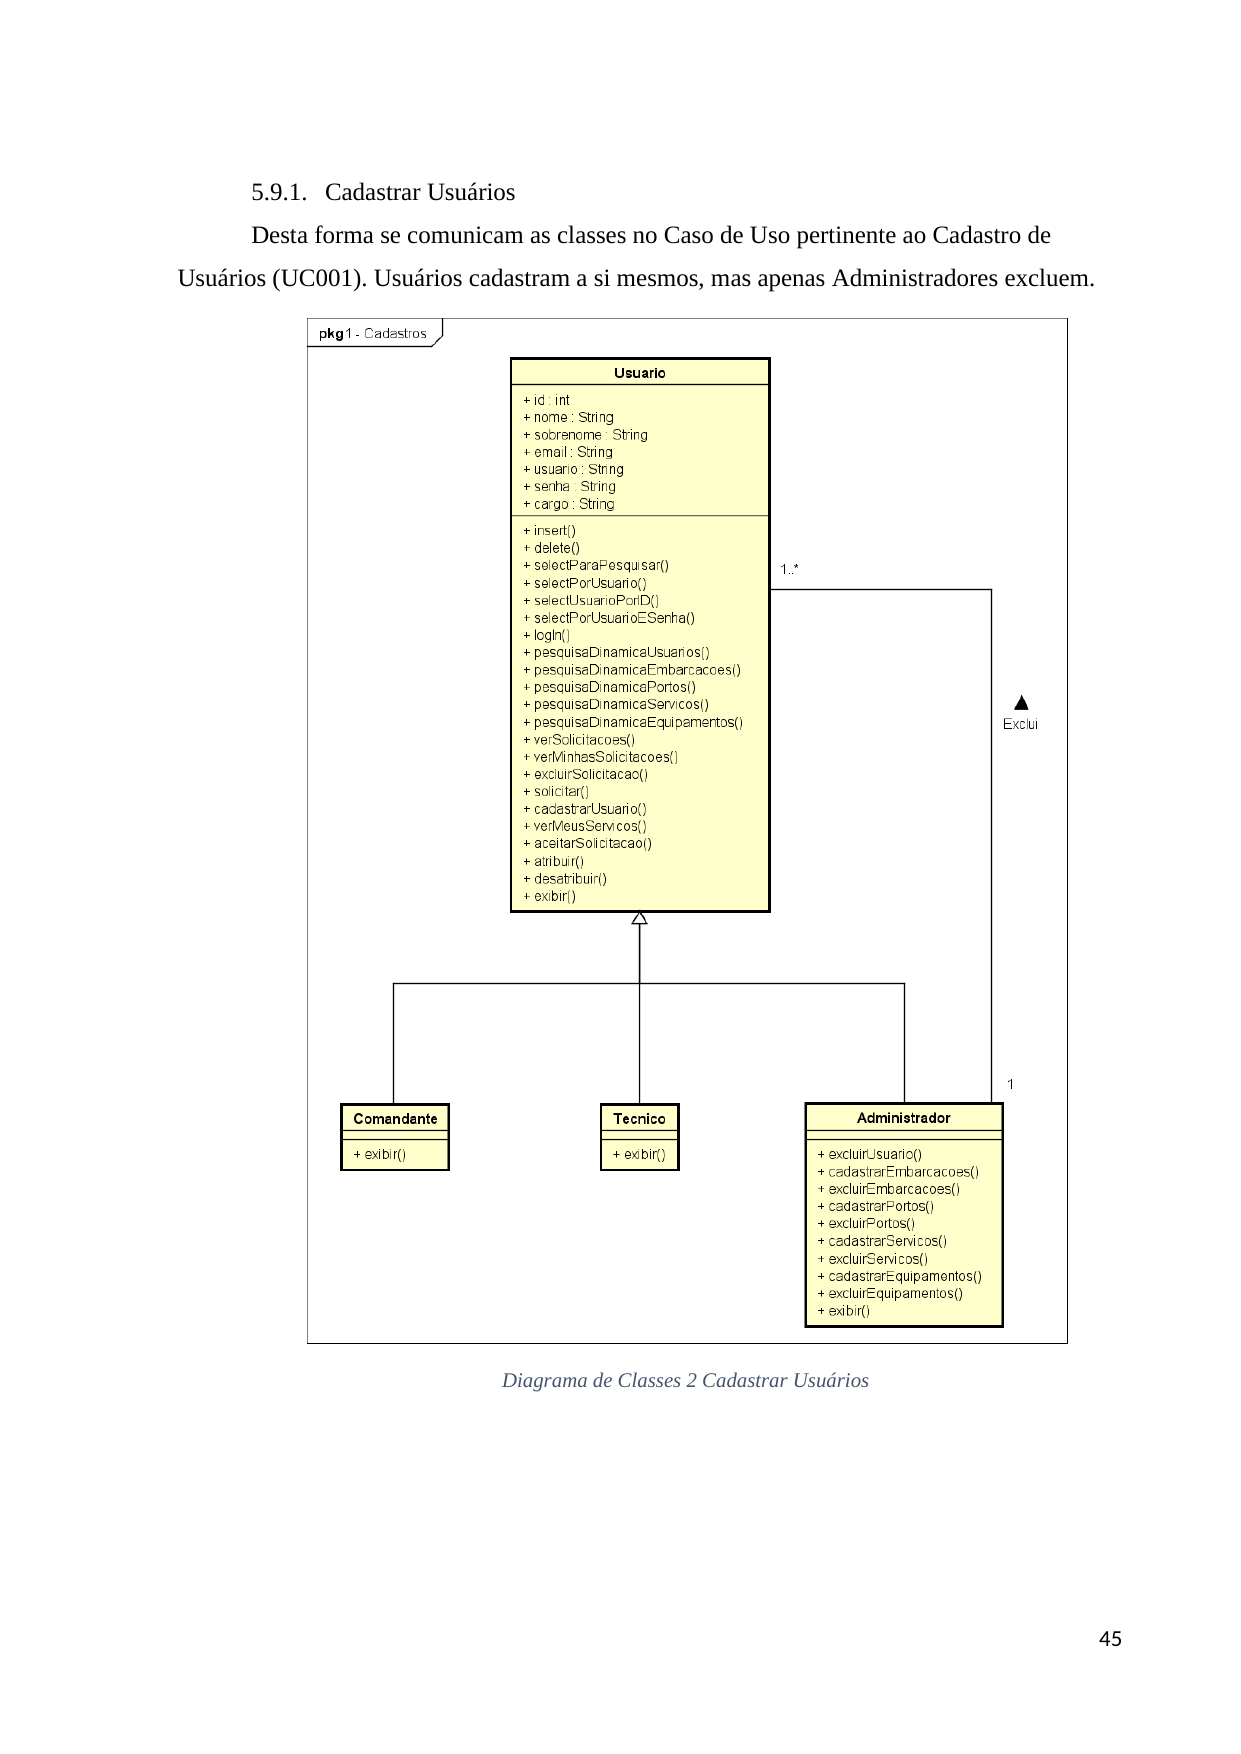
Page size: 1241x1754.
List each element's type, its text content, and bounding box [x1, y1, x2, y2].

list Desta forma se comunicam as classes no Caso de Uso pertinente ao Cadastro de Usuários (UC001). Usuários cadastram a si mesmos, mas apenas Administradores excluem. [177, 220, 1122, 292]
text Diagrama de Classes 2 Cadastrar Usuários [177, 1368, 1122, 1392]
list Cadastrar Usuários [177, 177, 1122, 206]
picture [295, 306, 1078, 1354]
